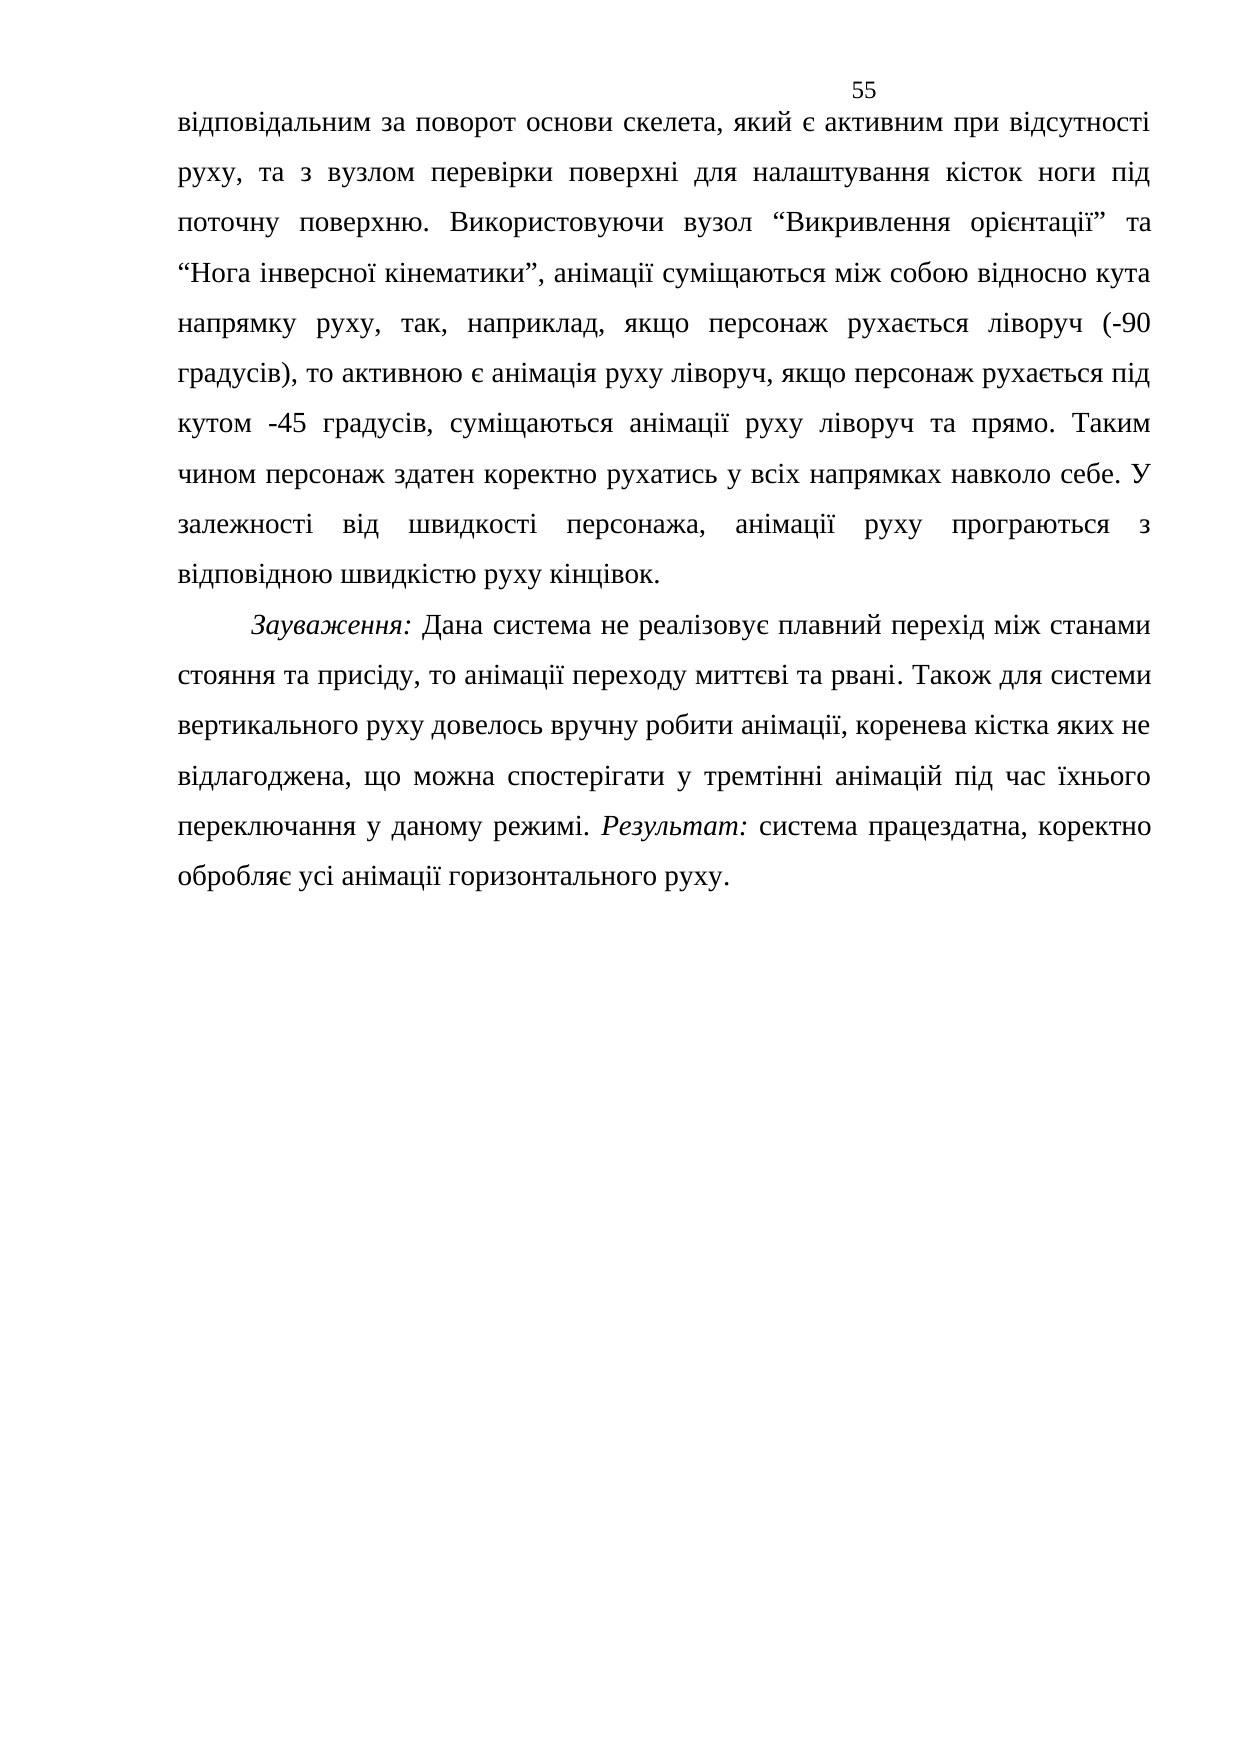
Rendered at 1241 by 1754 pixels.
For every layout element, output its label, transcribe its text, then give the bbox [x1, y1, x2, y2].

text Зауваження: Дана система не реалізовує плавний перехід між станами стояння та присіду, то анімації переходу миттєві та рвані. Також для системи вертикального руху довелось вручну робити анімації, коренева кістка яких не відлагоджена, що можна спостерігати у тремтінні анімацій під час їхнього переключання у даному режимі. Результат: система працездатна, коректно обробляє усі анімації горизонтального руху. [177, 607, 1152, 892]
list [177, 104, 1152, 590]
